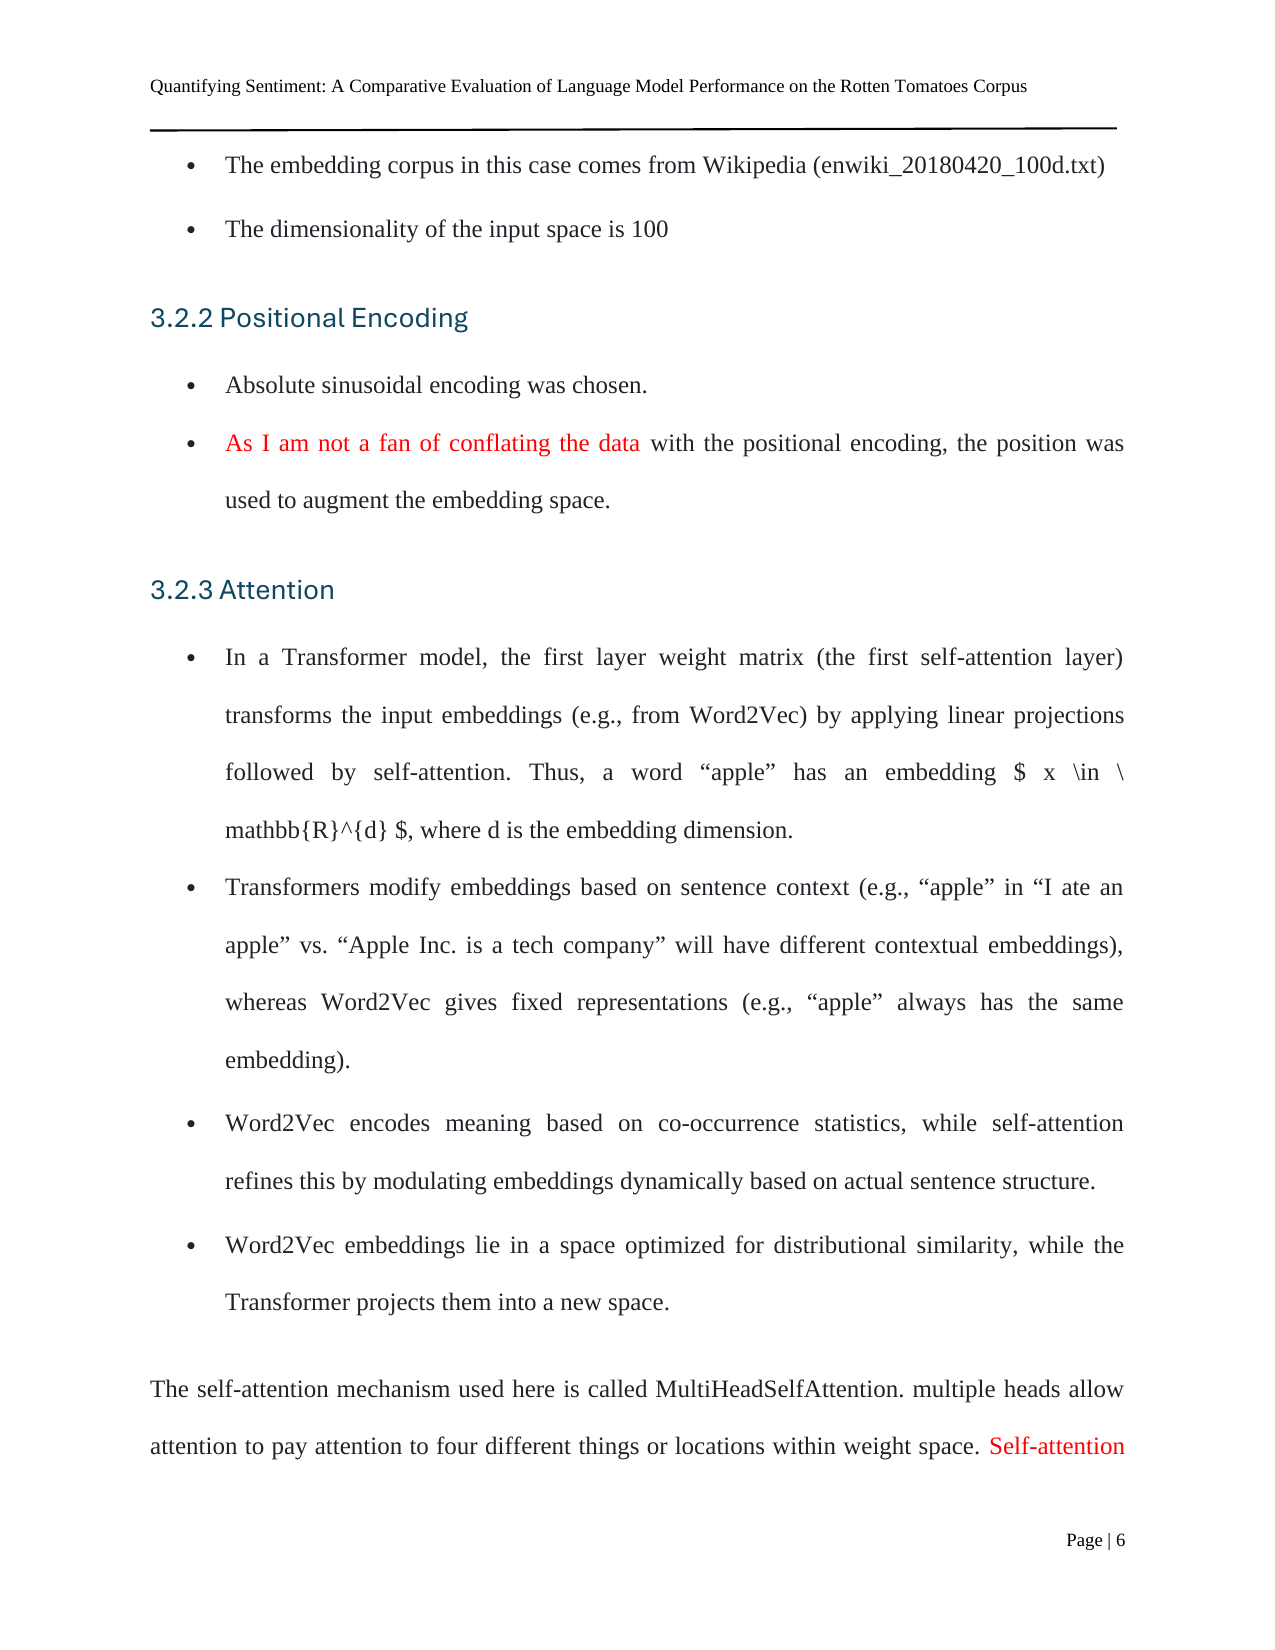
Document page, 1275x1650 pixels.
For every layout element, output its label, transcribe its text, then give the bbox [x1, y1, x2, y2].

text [150, 1374, 1125, 1460]
list In a Transformer model, the first layer weight matrix (the first self-attention layer) transforms the input embeddings (e.g., from Word2Vec) by applying linear projections followed by self-attention. Thus, a word “apple” has an embedding $ x \in \mathbb{R}^{d} $, where d is the embedding dimension. [187, 642, 1125, 843]
list Absolute sinusoidal encoding was chosen. [187, 371, 1125, 399]
list Word2Vec embeddings lie in a space optimized for distributional similarity, while the Transformer projects them into a new space. [187, 1230, 1125, 1316]
list Transformers modify embeddings based on sentence context (e.g., “apple” in “I ate an apple” vs. “Apple Inc. is a tech company” will have different contextual embeddings), whereas Word2Vec gives fixed representations (e.g., “apple” always has the same embedding). [187, 872, 1125, 1073]
list Word2Vec encodes meaning based on co-occurrence statistics, while self-attention refines this by modulating embeddings dynamically based on actual sentence structure. [187, 1108, 1125, 1195]
list As I am not a fan of conflating the data with the positional encoding, the position was used to augment the embedding space. [187, 428, 1125, 514]
subtitle 3.2.3 Attention [150, 572, 1125, 608]
list The embedding corpus in this case comes from Wikipedia (enwiki_20180420_100d.txt) [187, 150, 1125, 179]
subtitle 3.2.2 Positional Encoding [150, 300, 1125, 336]
list The dimensionality of the input space is 100 [187, 214, 1125, 242]
